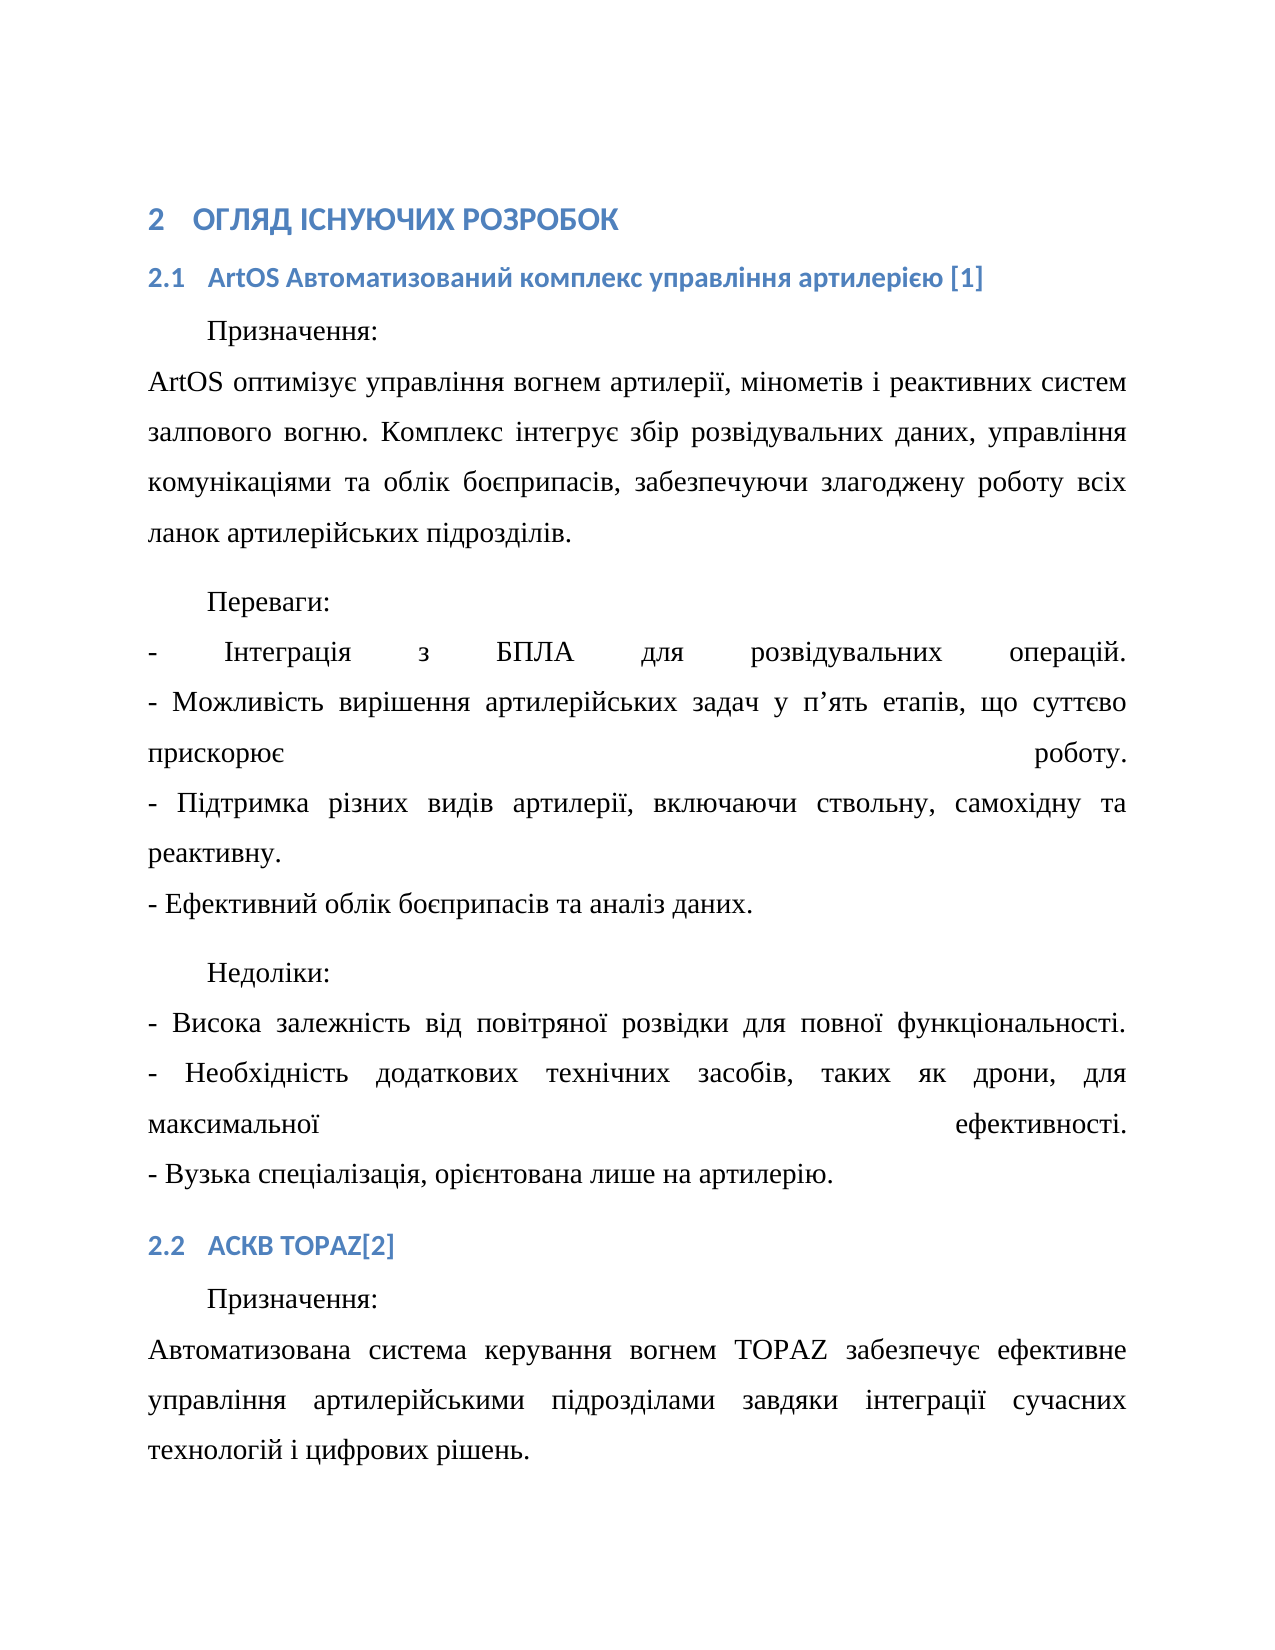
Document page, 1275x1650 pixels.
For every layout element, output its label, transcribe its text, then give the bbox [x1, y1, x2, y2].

text Призначення: ArtOS оптимізує управління вогнем артилерії, мінометів і реактивних систем залпового вогню. Комплекс інтегрує збір розвідувальних даних, управління комунікаціями та облік боєприпасів, забезпечуючи злагоджену роботу всіх ланок артилерійських підрозділів. [148, 313, 1127, 548]
subtitle ArtOS Автоматизований комплекс управління артилерією [1] [148, 259, 1127, 295]
text Недоліки: - Висока залежність від повітряної розвідки для повної функціональності. - Необхідність додаткових технічних засобів, таких як дрони, для максимальної ефективності. - Вузька спеціалізація, орієнтована лише на артилерію. [148, 955, 1127, 1189]
text Переваги: - Інтеграція з БПЛА для розвідувальних операцій. - Можливість вирішення артилерійських задач у п’ять етапів, що суттєво прискорює роботу. - Підтримка різних видів артилерії, включаючи ствольну, самохідну та реактивну. - Ефективний облік боєприпасів та аналіз даних. [148, 584, 1127, 919]
text Призначення: Автоматизована система керування вогнем TOPAZ забезпечує ефективне управління артилерійськими підрозділами завдяки інтеграції сучасних технологій і цифрових рішень. [148, 1282, 1127, 1466]
subtitle АСКВ TOPAZ[2] [148, 1227, 1127, 1263]
subtitle ОГЛЯД ІСНУЮЧИХ РОЗРОБОК [148, 198, 1127, 238]
